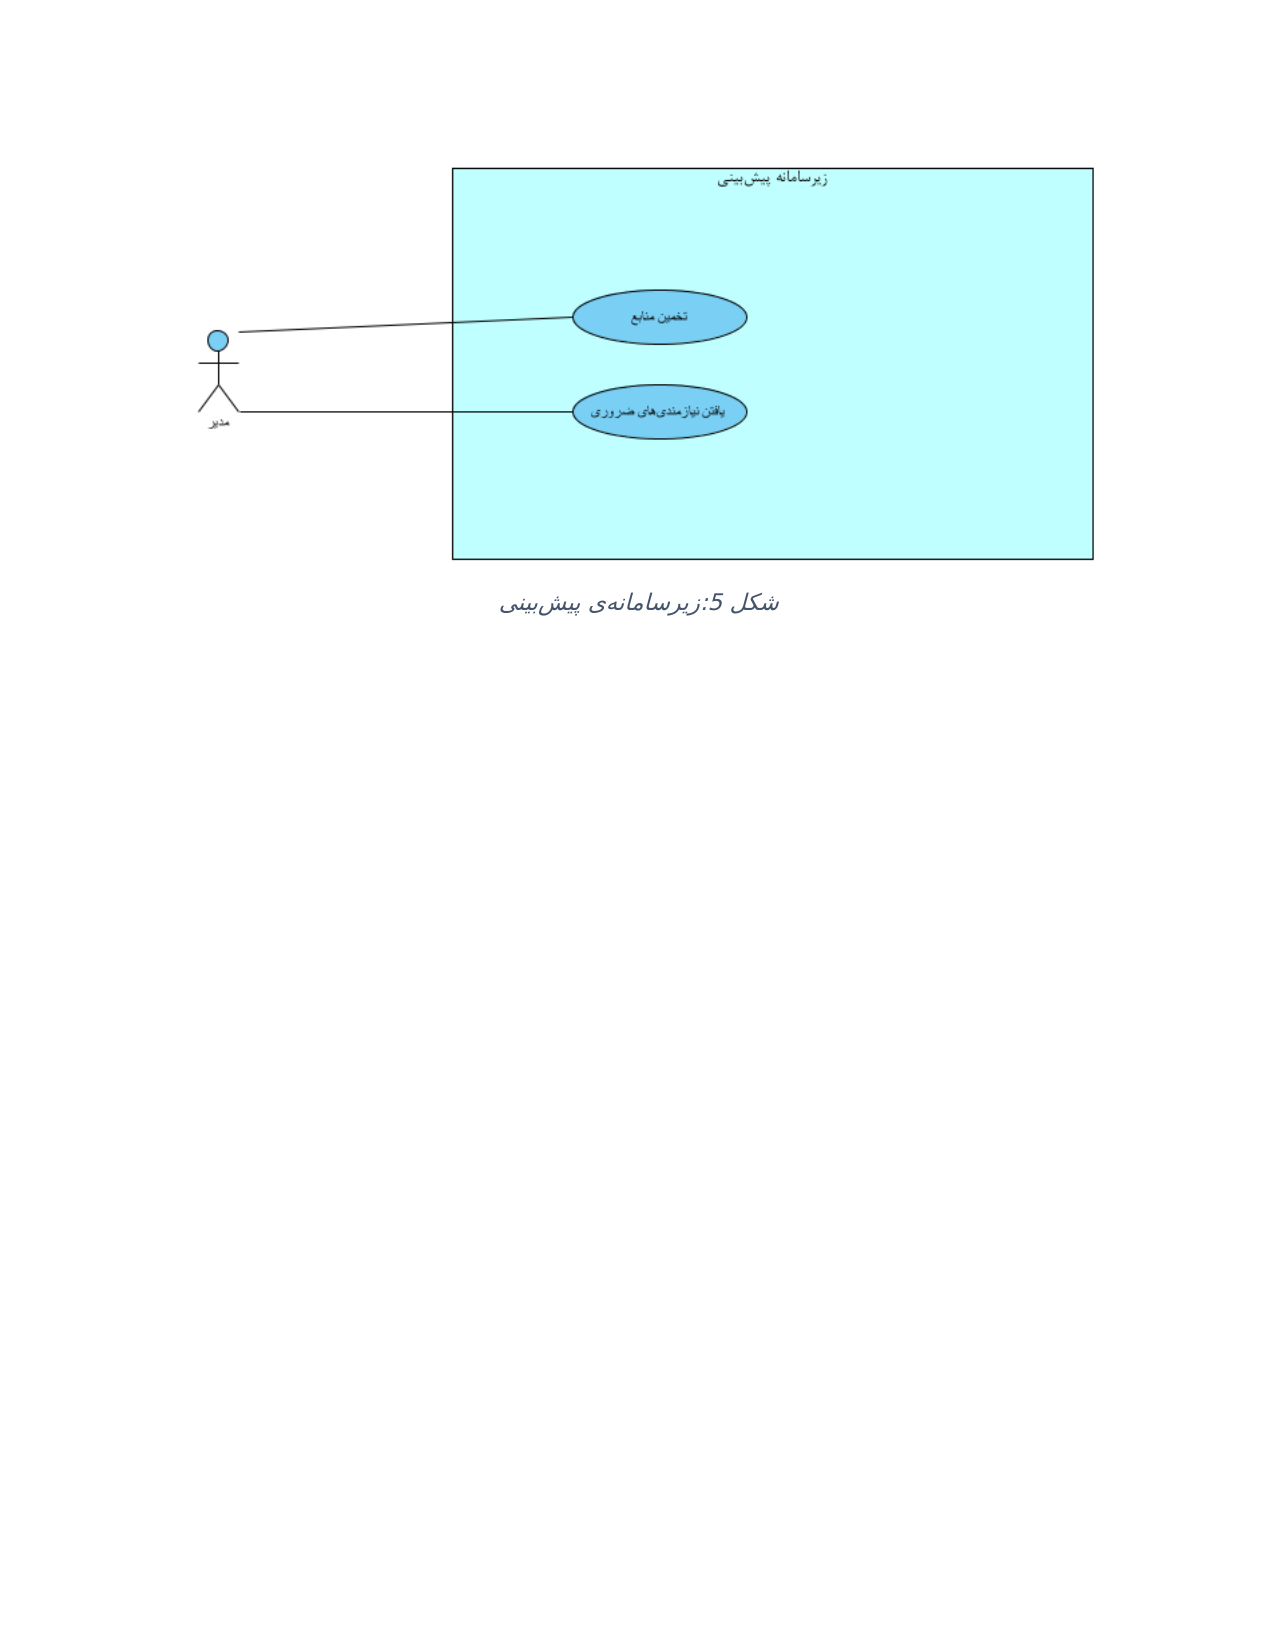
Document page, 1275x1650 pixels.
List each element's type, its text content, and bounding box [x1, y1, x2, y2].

text شکل 5:‌زیرسامانه‌ی پیش‌بینی [150, 589, 1125, 616]
picture [150, 149, 1126, 571]
